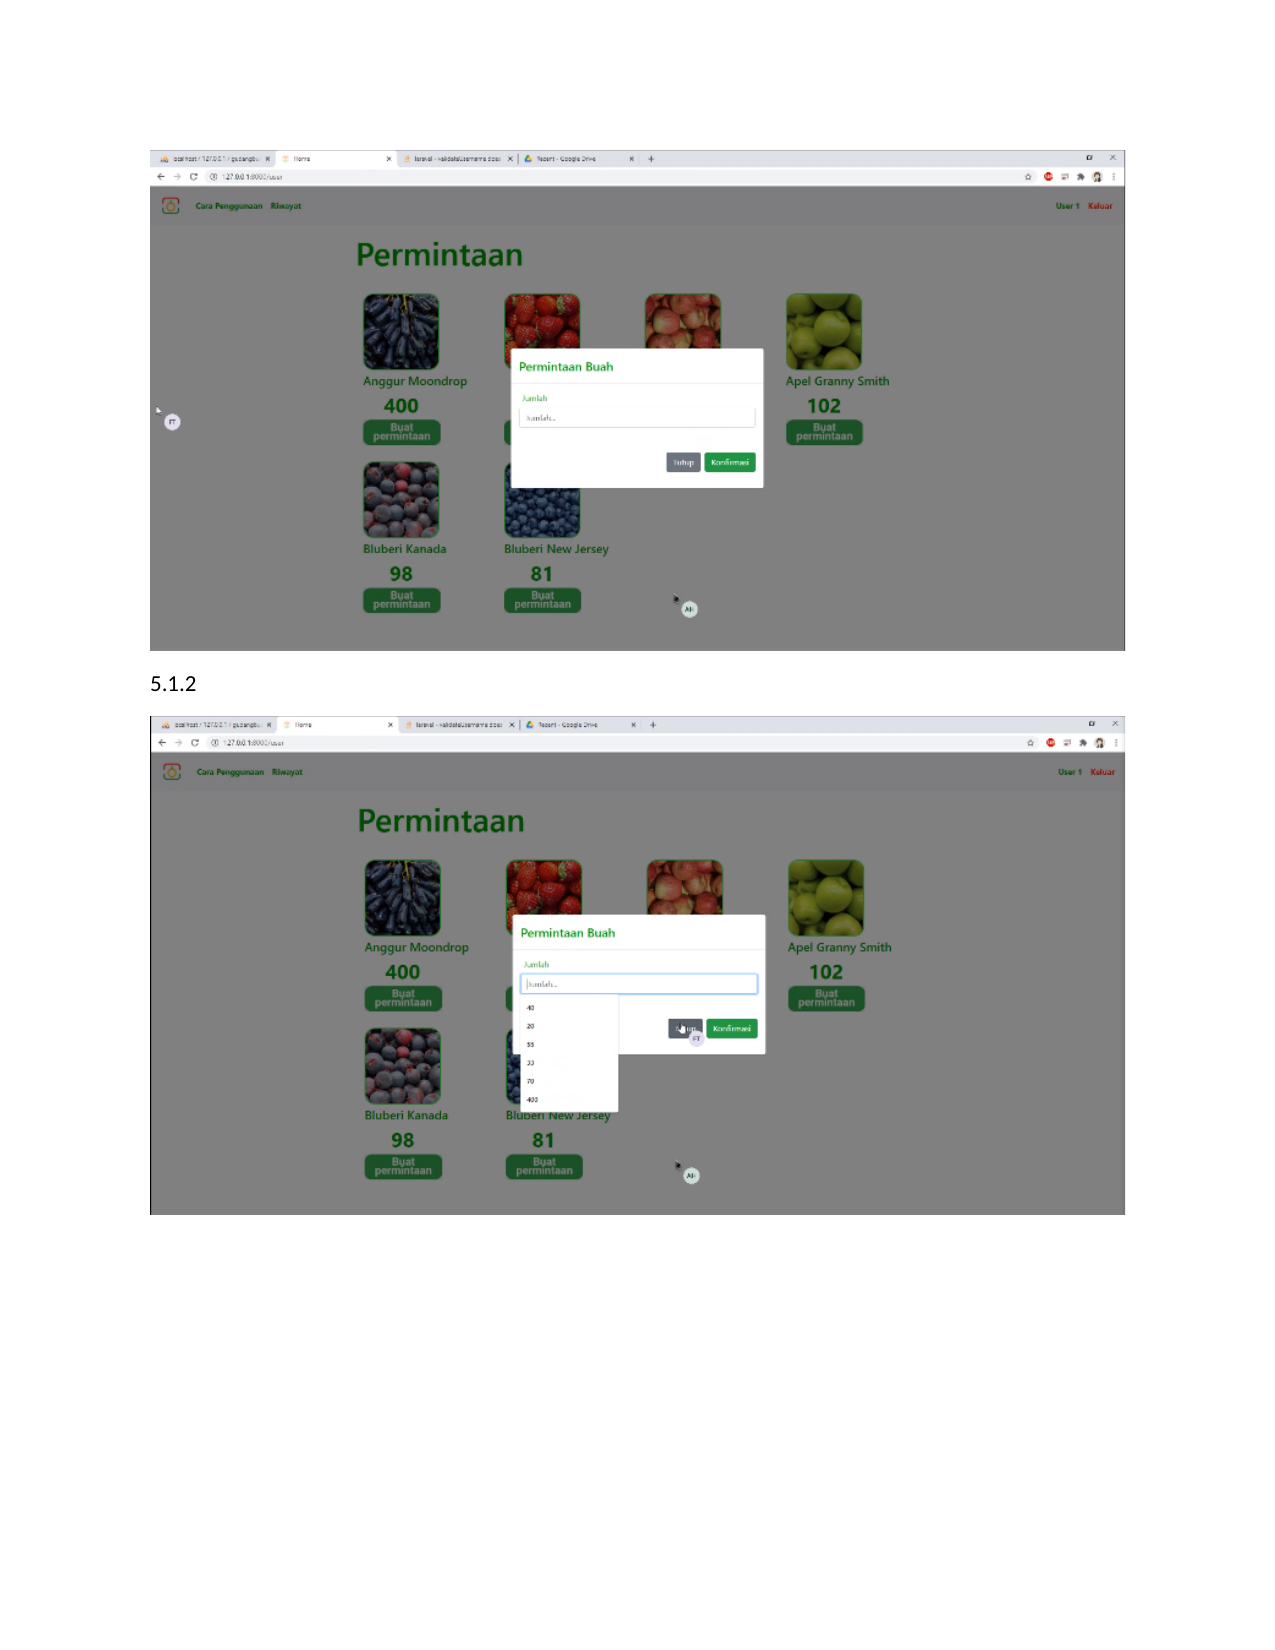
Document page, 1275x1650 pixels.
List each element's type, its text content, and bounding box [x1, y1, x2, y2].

text 5.1.2 [150, 669, 1125, 697]
